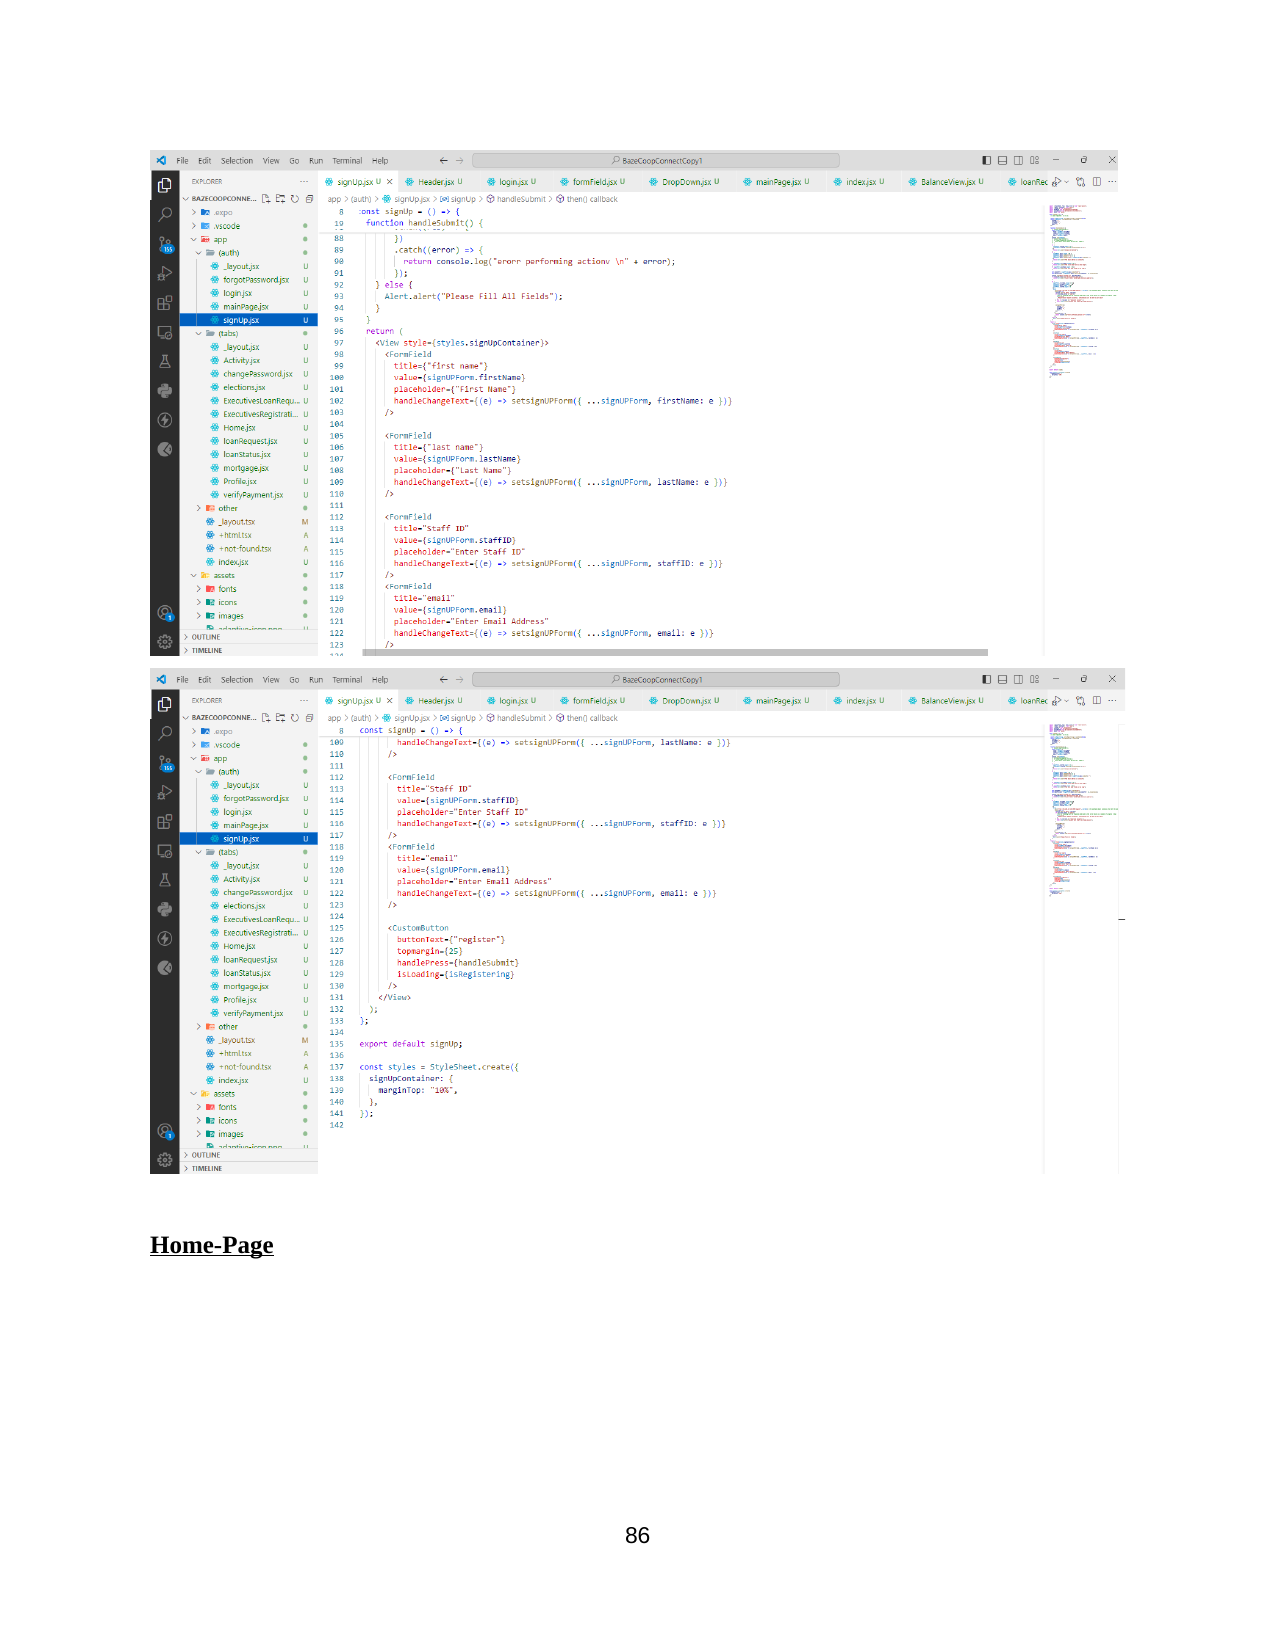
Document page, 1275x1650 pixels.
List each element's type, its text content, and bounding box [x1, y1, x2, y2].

picture [150, 668, 1125, 1174]
picture [150, 150, 1118, 656]
text Home-Page [150, 1230, 1125, 1258]
